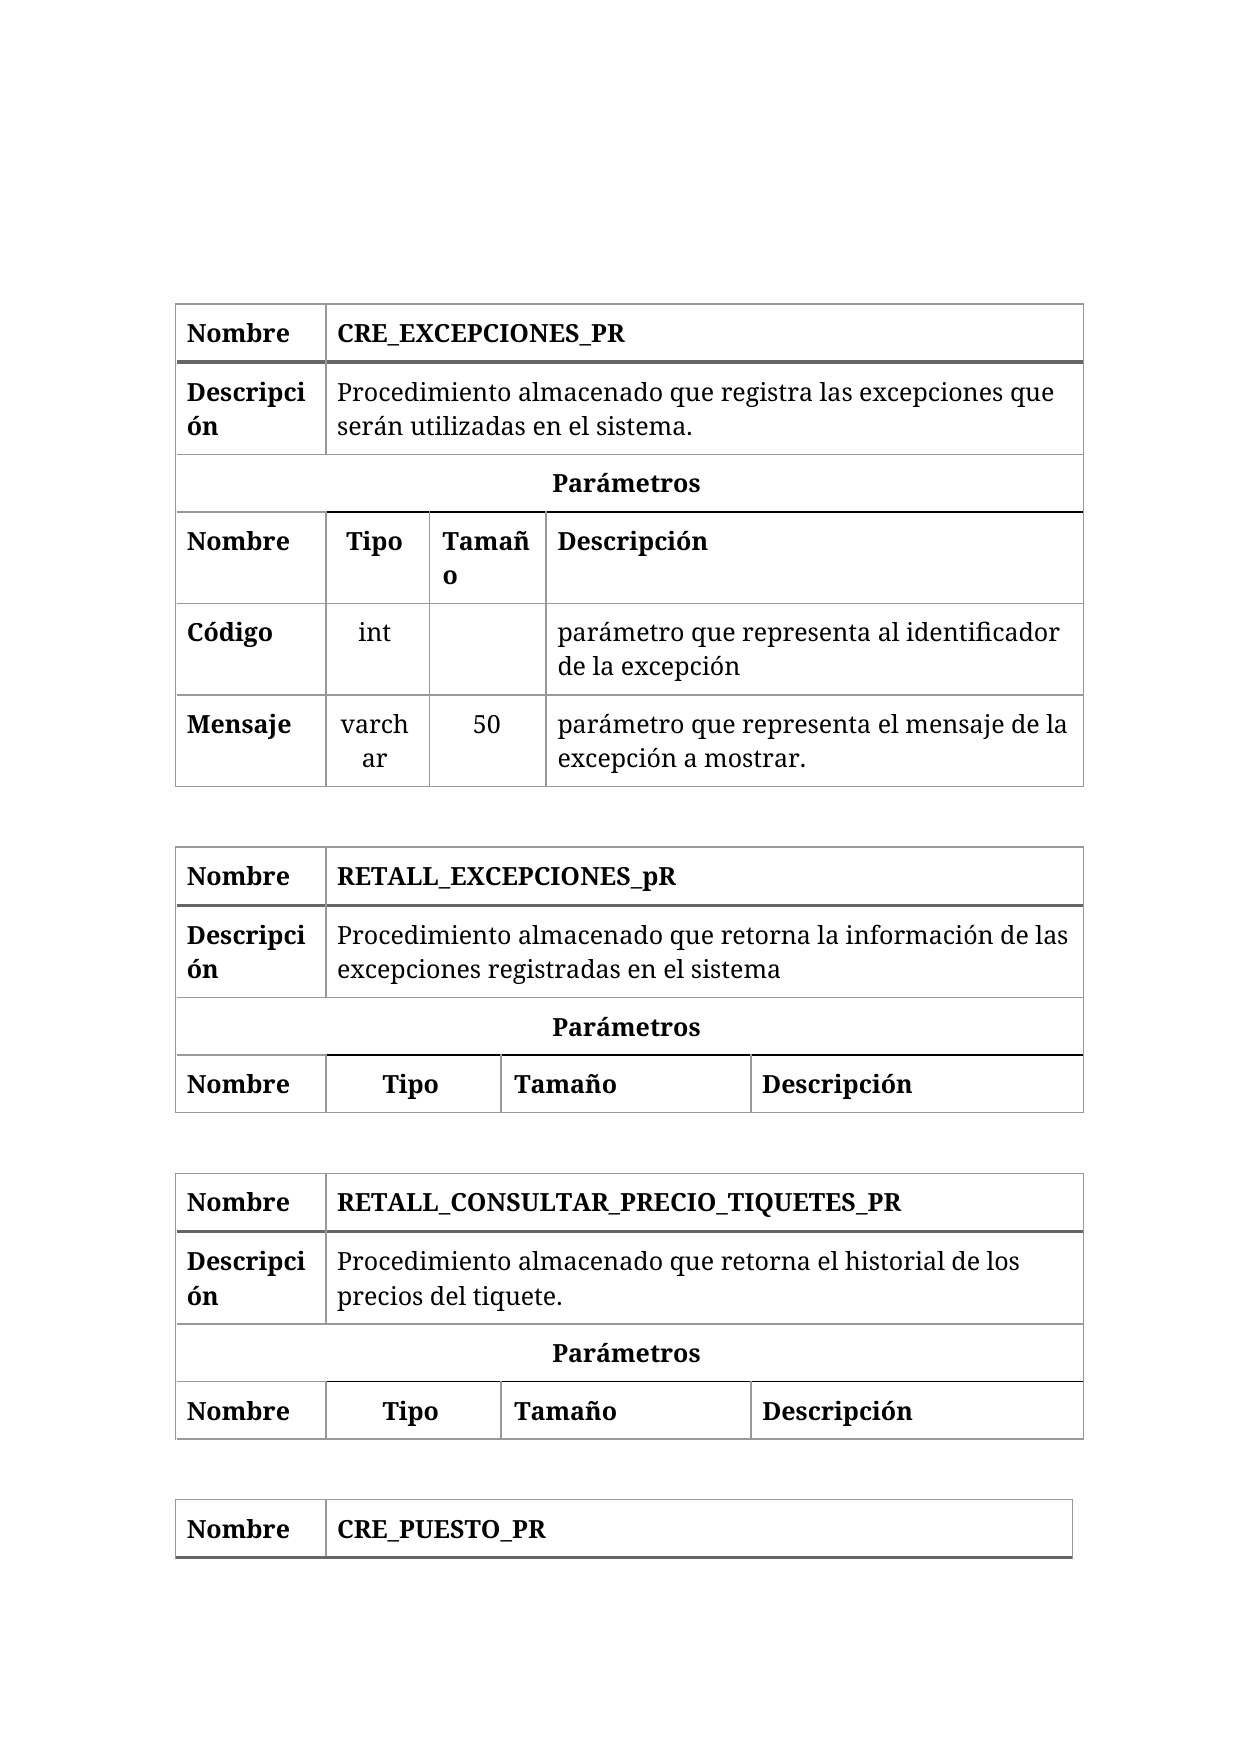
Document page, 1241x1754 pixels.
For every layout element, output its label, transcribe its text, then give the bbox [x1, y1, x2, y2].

table_cell Nombre [176, 1055, 325, 1112]
table_cell Tipo [327, 513, 429, 602]
table_cell Descripción [547, 513, 1083, 602]
table_cell Código [176, 604, 325, 694]
table_cell varchar [327, 696, 429, 786]
table_header CRE_PUESTO_PR [327, 1500, 1072, 1556]
table_header RETALL_EXCEPCIONES_pR [327, 848, 1083, 904]
table_header CRE_EXCEPCIONES_PR [327, 305, 1083, 360]
table_cell Tipo [327, 1056, 500, 1112]
table_header Nombre [176, 1174, 325, 1230]
table_cell Procedimiento almacenado que retorna el historial de los precios del tiquete. [327, 1233, 1083, 1323]
table_cell Descripción [176, 905, 325, 997]
table_cell Descripción [752, 1382, 1083, 1438]
table_cell parámetro que representa al identificador de la excepción [547, 604, 1083, 694]
table_cell Nombre [176, 1382, 325, 1438]
table_cell Parámetros [176, 455, 1083, 511]
table_cell Parámetros [176, 1324, 1083, 1381]
table_cell Procedimiento almacenado que retorna la información de las excepciones registradas en el sistema [327, 907, 1083, 997]
table_cell Tamaño [502, 1382, 750, 1438]
table_cell [430, 604, 545, 694]
table_cell Parámetros [176, 998, 1083, 1054]
table_cell Tamaño [430, 513, 545, 602]
table_cell Procedimiento almacenado que registra las excepciones que serán utilizadas en el sistema. [327, 364, 1083, 453]
table_cell int [327, 604, 429, 694]
table_cell Descripción [752, 1056, 1083, 1112]
table_cell Tipo [327, 1382, 500, 1438]
table_cell Descripción [176, 1231, 325, 1323]
table_header Nombre [176, 305, 325, 360]
table_cell Tamaño [502, 1056, 750, 1112]
table_header Nombre [176, 848, 325, 904]
table_cell Descripción [176, 361, 325, 453]
table_cell 50 [430, 696, 545, 786]
table_cell parámetro que representa el mensaje de la excepción a mostrar. [547, 696, 1083, 786]
table_cell Nombre [176, 512, 325, 602]
table_header RETALL_CONSULTAR_PRECIO_TIQUETES_PR [327, 1174, 1083, 1230]
table_cell Mensaje [176, 695, 325, 786]
table_header Nombre [176, 1500, 325, 1556]
